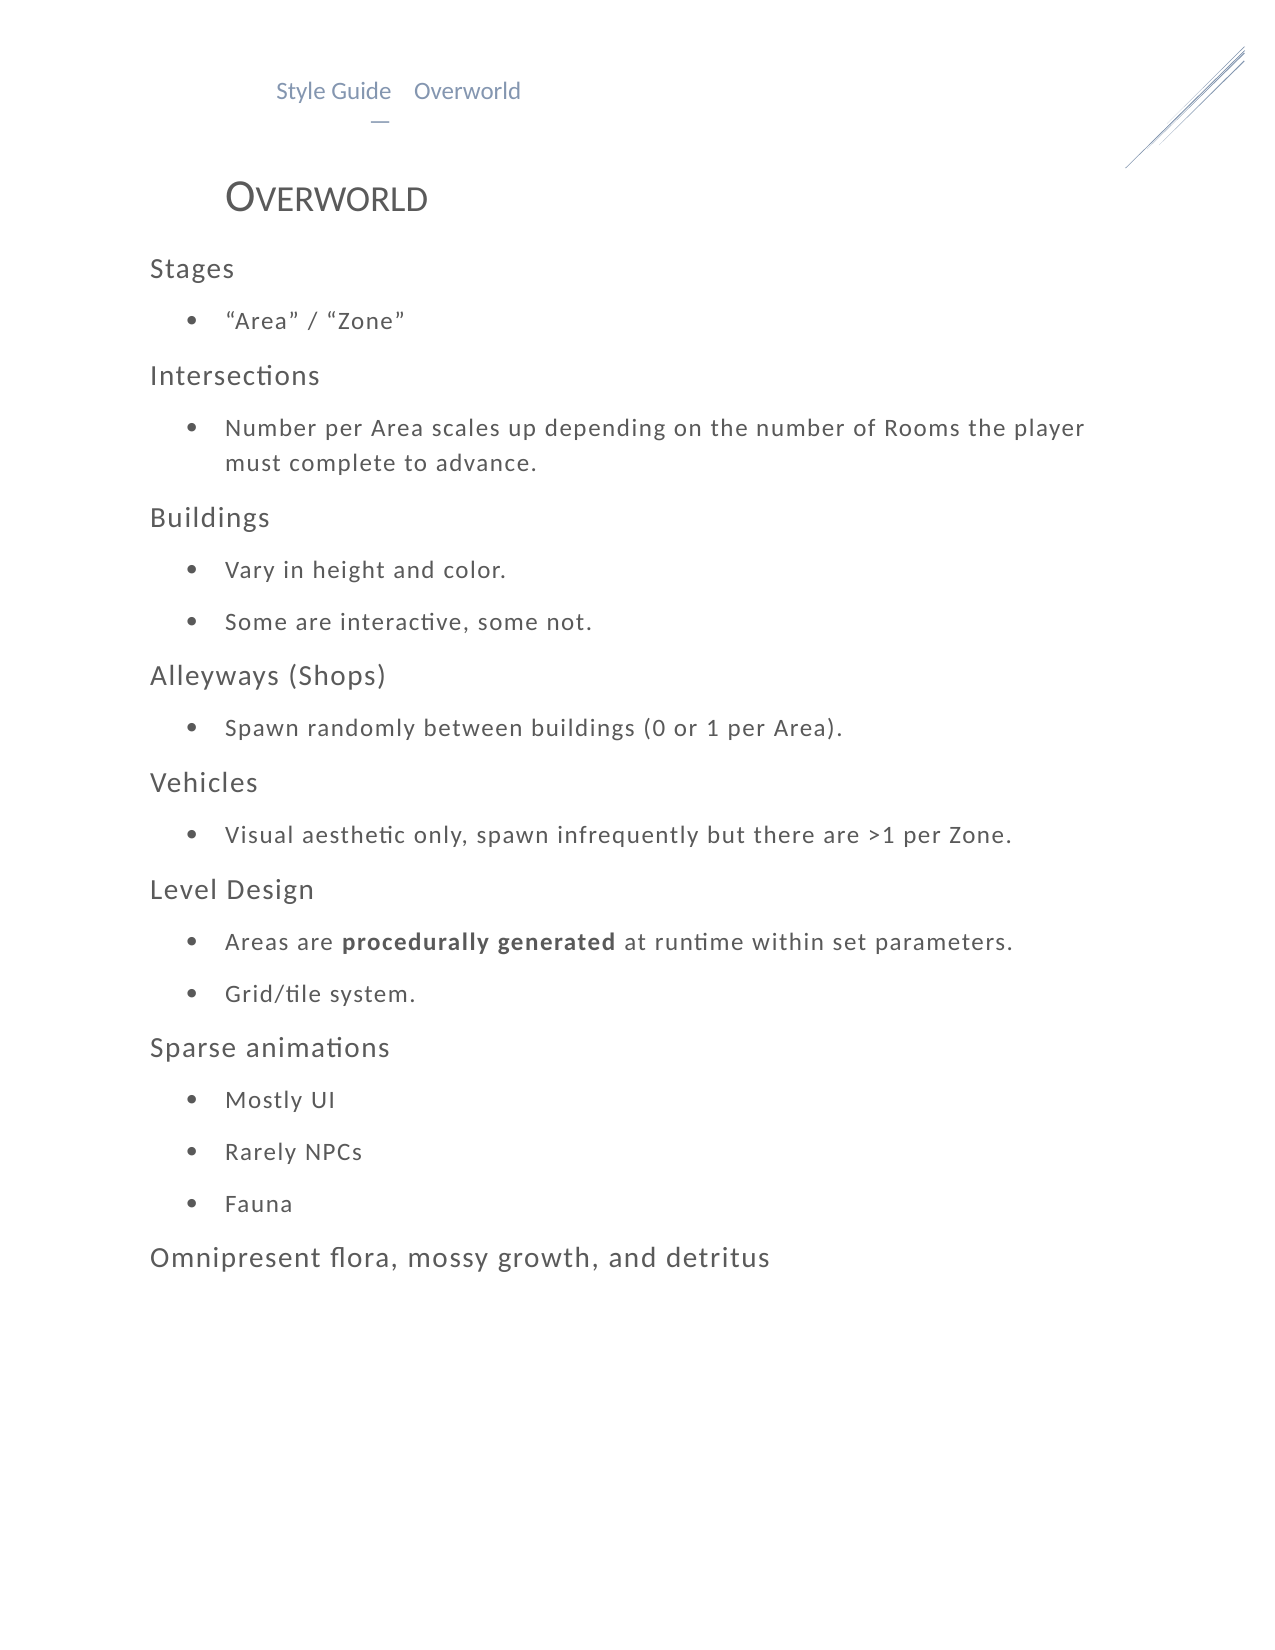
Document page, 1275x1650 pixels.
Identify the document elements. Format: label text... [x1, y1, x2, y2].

subtitle Level Design [150, 871, 1125, 907]
subtitle Mostly UI [187, 1084, 1125, 1115]
subtitle Rarely NPCs [187, 1136, 1125, 1167]
subtitle Number per Area scales up depending on the number of Rooms the player must complete to advance. [187, 412, 1125, 478]
subtitle Fauna [187, 1188, 1125, 1218]
subtitle Sparse animations [150, 1029, 1125, 1065]
subtitle Vehicles [150, 764, 1125, 800]
subtitle Stages [150, 250, 1125, 286]
subtitle Visual aesthetic only, spawn infrequently but there are >1 per Zone. [187, 819, 1125, 850]
text Areas are procedurally generated at runtime within set parameters. [187, 926, 1125, 957]
subtitle Some are interactive, some not. [187, 606, 1125, 636]
subtitle Omnipresent flora, mossy growth, and detritus [150, 1239, 1125, 1275]
subtitle Intersections [150, 357, 1125, 393]
subtitle Vary in height and color. [187, 554, 1125, 584]
subtitle “Area” / “Zone” [187, 306, 1125, 336]
subtitle Spawn randomly between buildings (0 or 1 per Area). [187, 712, 1125, 743]
text Grid/tile system. [187, 978, 1125, 1008]
text Overworld [225, 167, 1125, 222]
subtitle Buildings [150, 499, 1125, 534]
subtitle Alleyways (Shops) [150, 657, 1125, 693]
